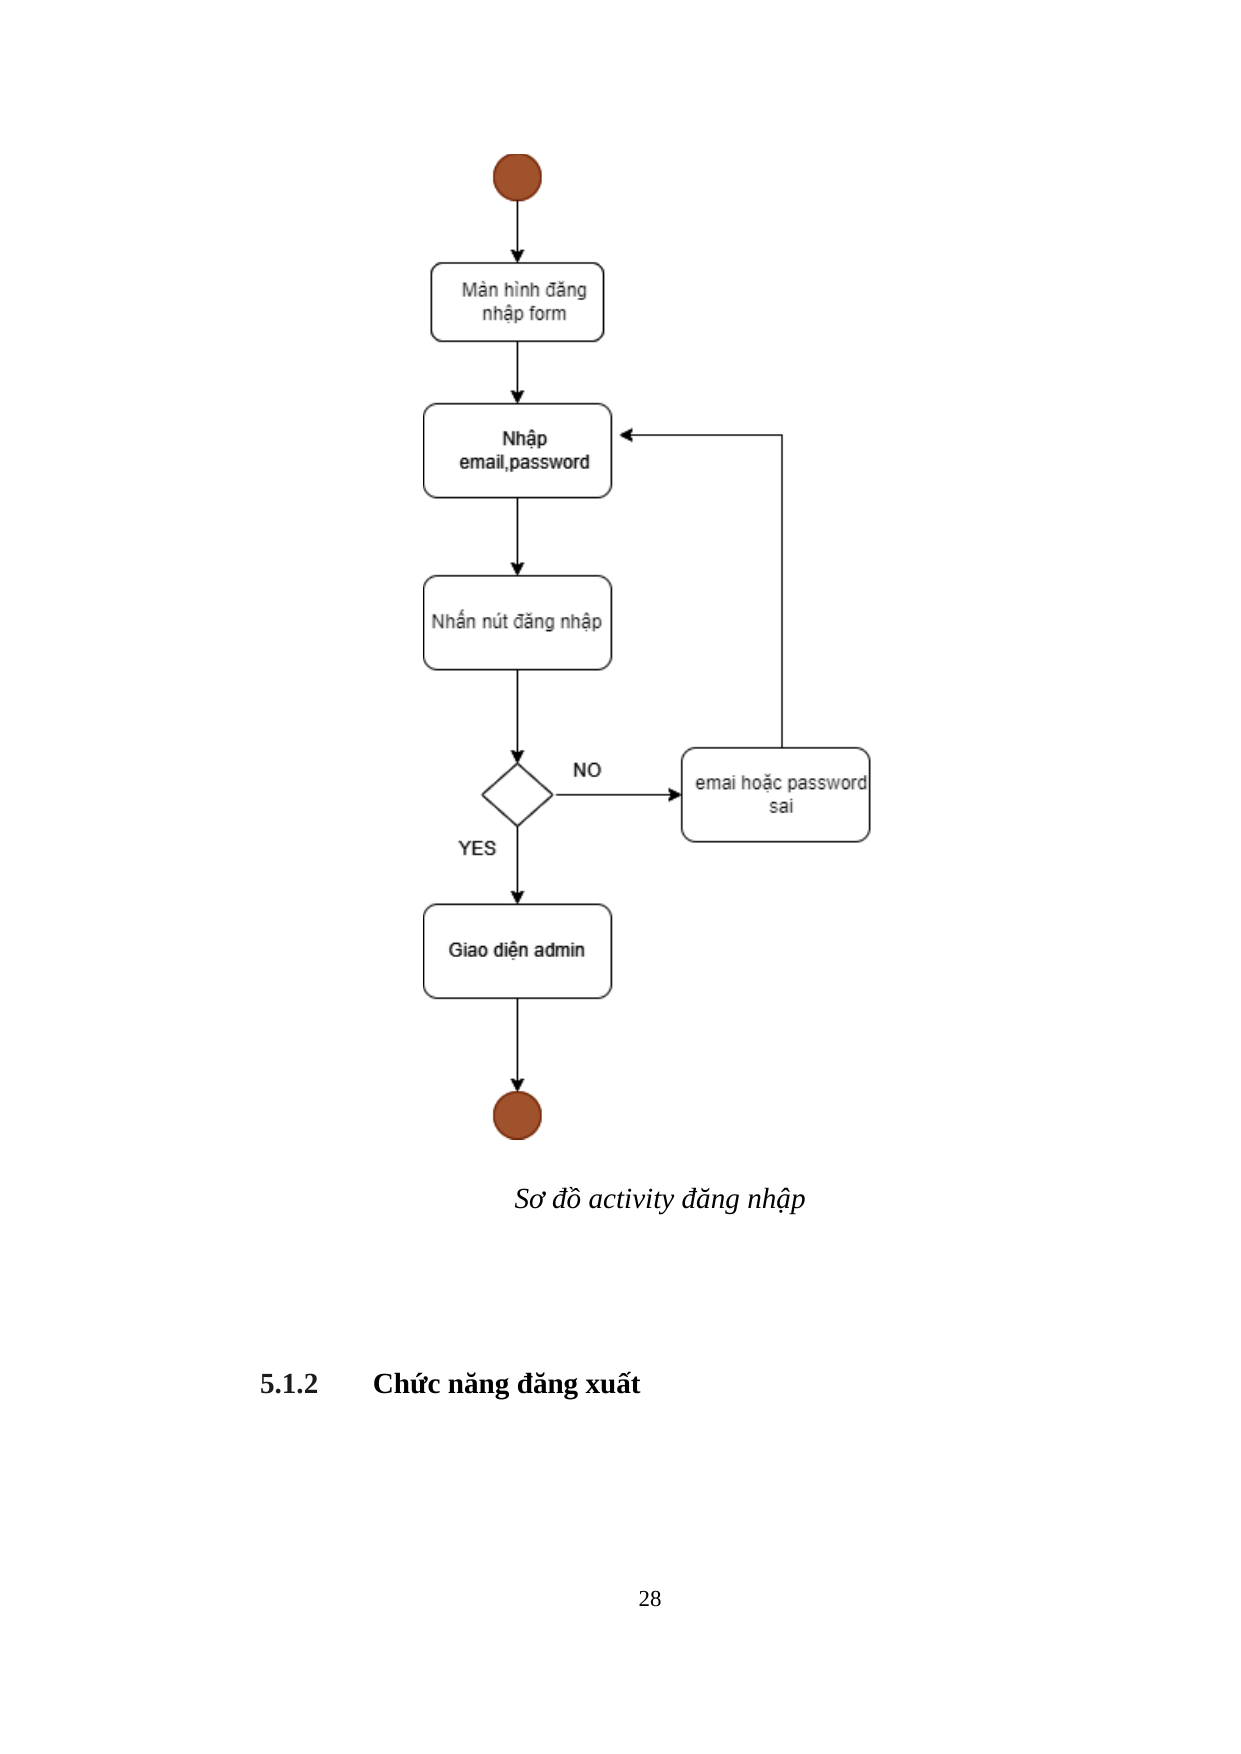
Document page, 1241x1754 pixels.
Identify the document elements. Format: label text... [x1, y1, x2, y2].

picture [423, 154, 877, 1140]
subtitle Chức năng đăng xuất [260, 1366, 1152, 1399]
text Sơ đồ activity đăng nhập [273, 1182, 1049, 1215]
